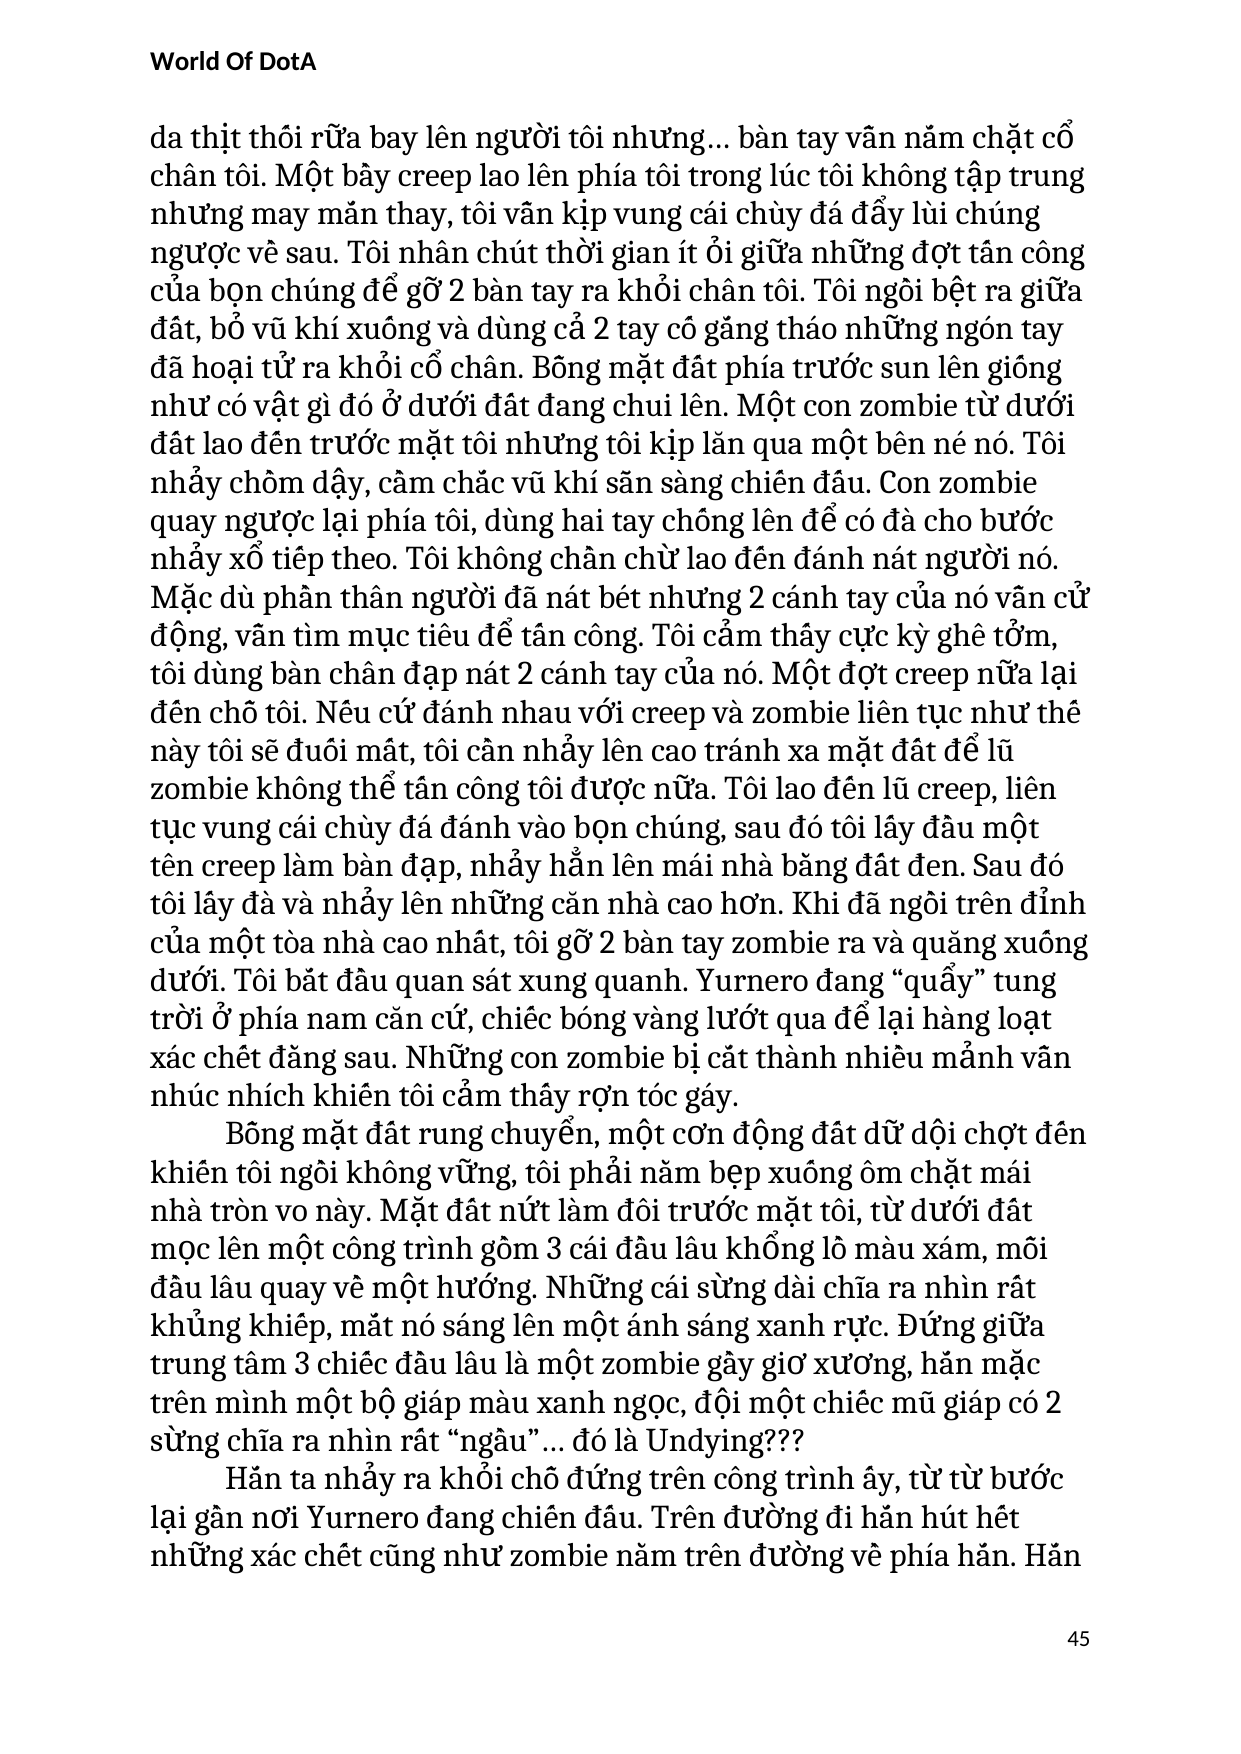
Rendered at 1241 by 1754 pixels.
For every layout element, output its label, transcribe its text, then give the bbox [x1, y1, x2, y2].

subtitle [150, 118, 1090, 1115]
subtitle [150, 1460, 1090, 1575]
subtitle Bỗng mặt đất rung chuyển, một cơn động đất dữ dội chợt đến khiến tôi ngồi không vững, tôi phải nằm bẹp xuống ôm chặt mái nhà tròn vo này. Mặt đất nứt làm đôi trước mặt tôi, từ dưới đất mọc lên một công trình gồm 3 cái đầu lâu khổng lồ màu xám, mỗi đầu lâu quay về một hướng. Những cái sừng dài chĩa ra nhìn rất khủng khiếp, mắt nó sáng lên một ánh sáng xanh rực. Đứng giữa trung tâm 3 chiếc đầu lâu là một zombie gầy giơ xương, hắn mặc trên mình một bộ giáp màu xanh ngọc, đội một chiếc mũ giáp có 2 sừng chĩa ra nhìn rất “ngầu”… đó là Undying??? [150, 1115, 1090, 1460]
